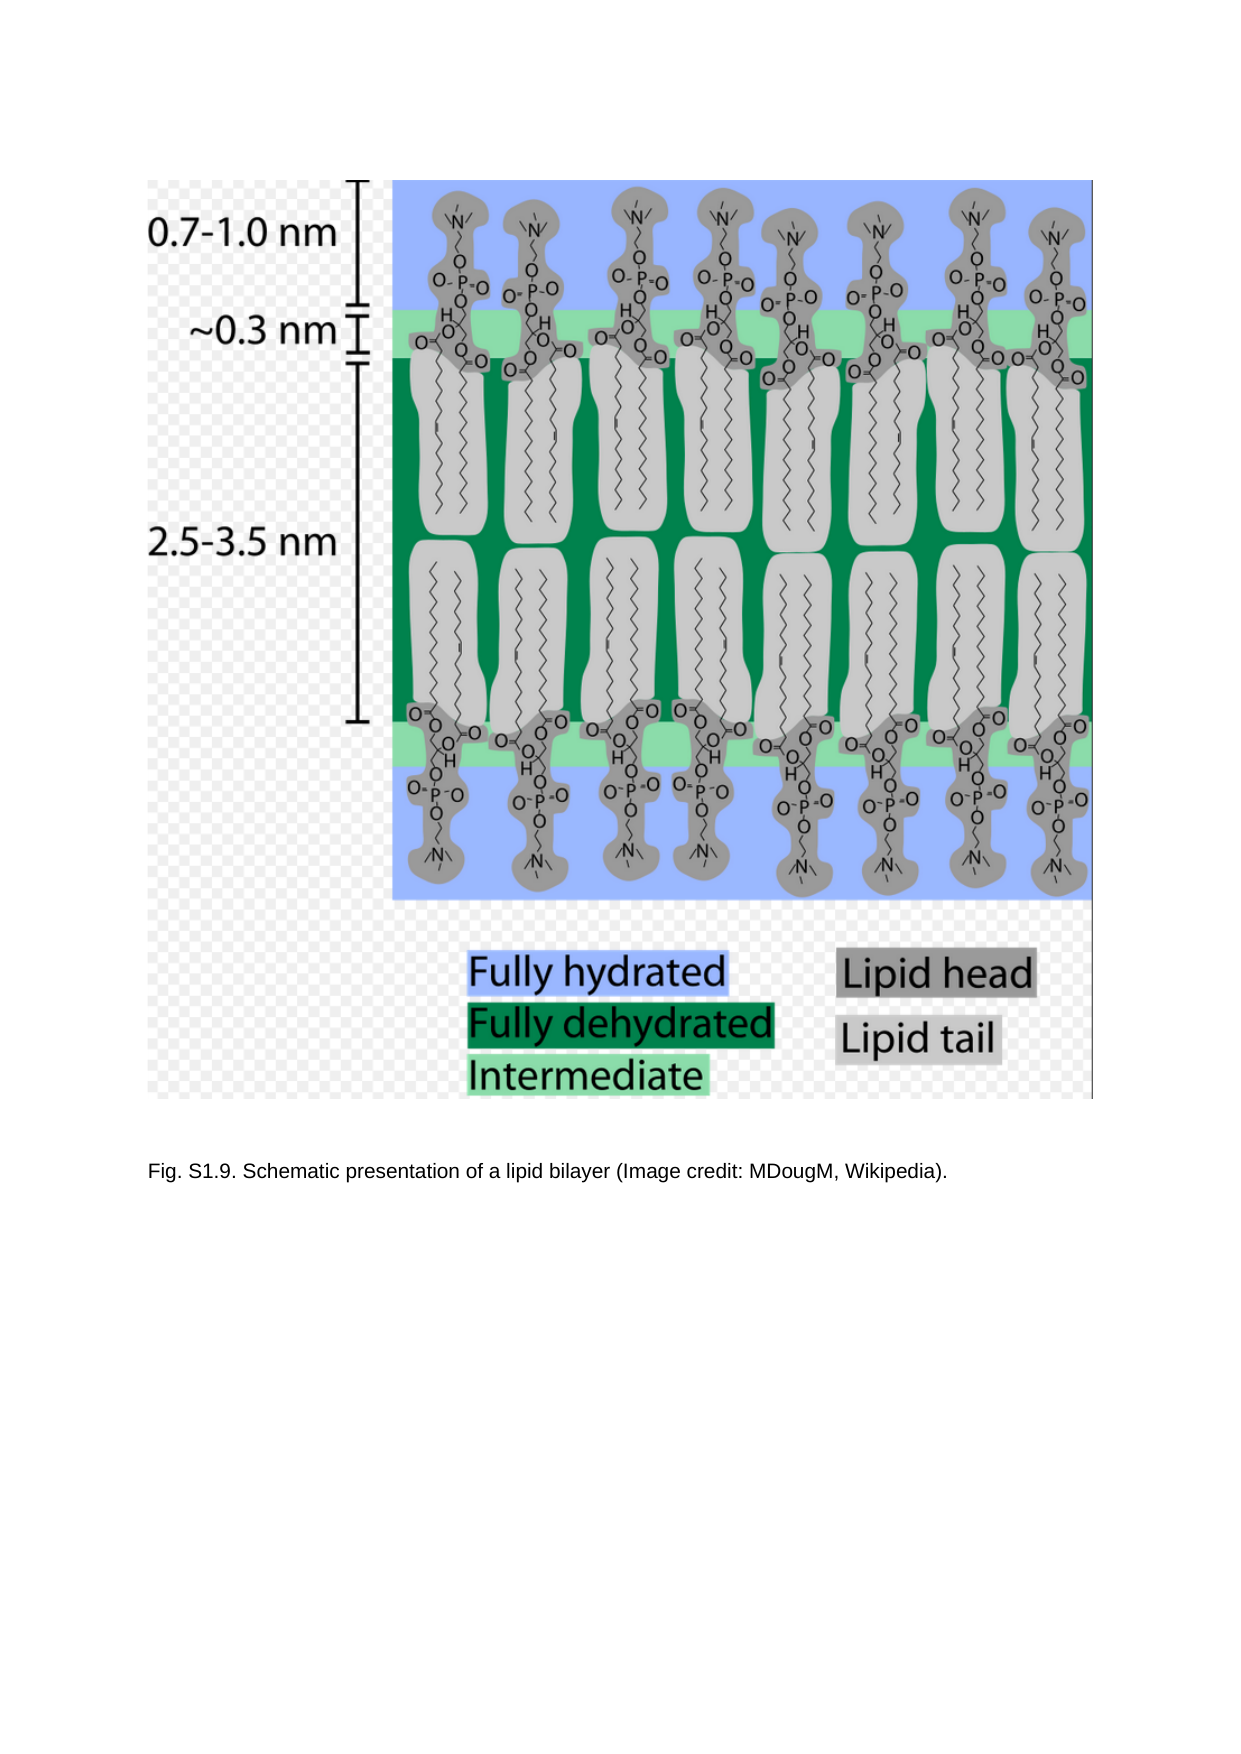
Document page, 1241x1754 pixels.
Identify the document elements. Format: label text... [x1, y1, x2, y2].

picture [147, 180, 1093, 1099]
text Fig. S1.9. Schematic presentation of a lipid bilayer (Image credit: MDougM, Wikipedia). [148, 1099, 1093, 1183]
